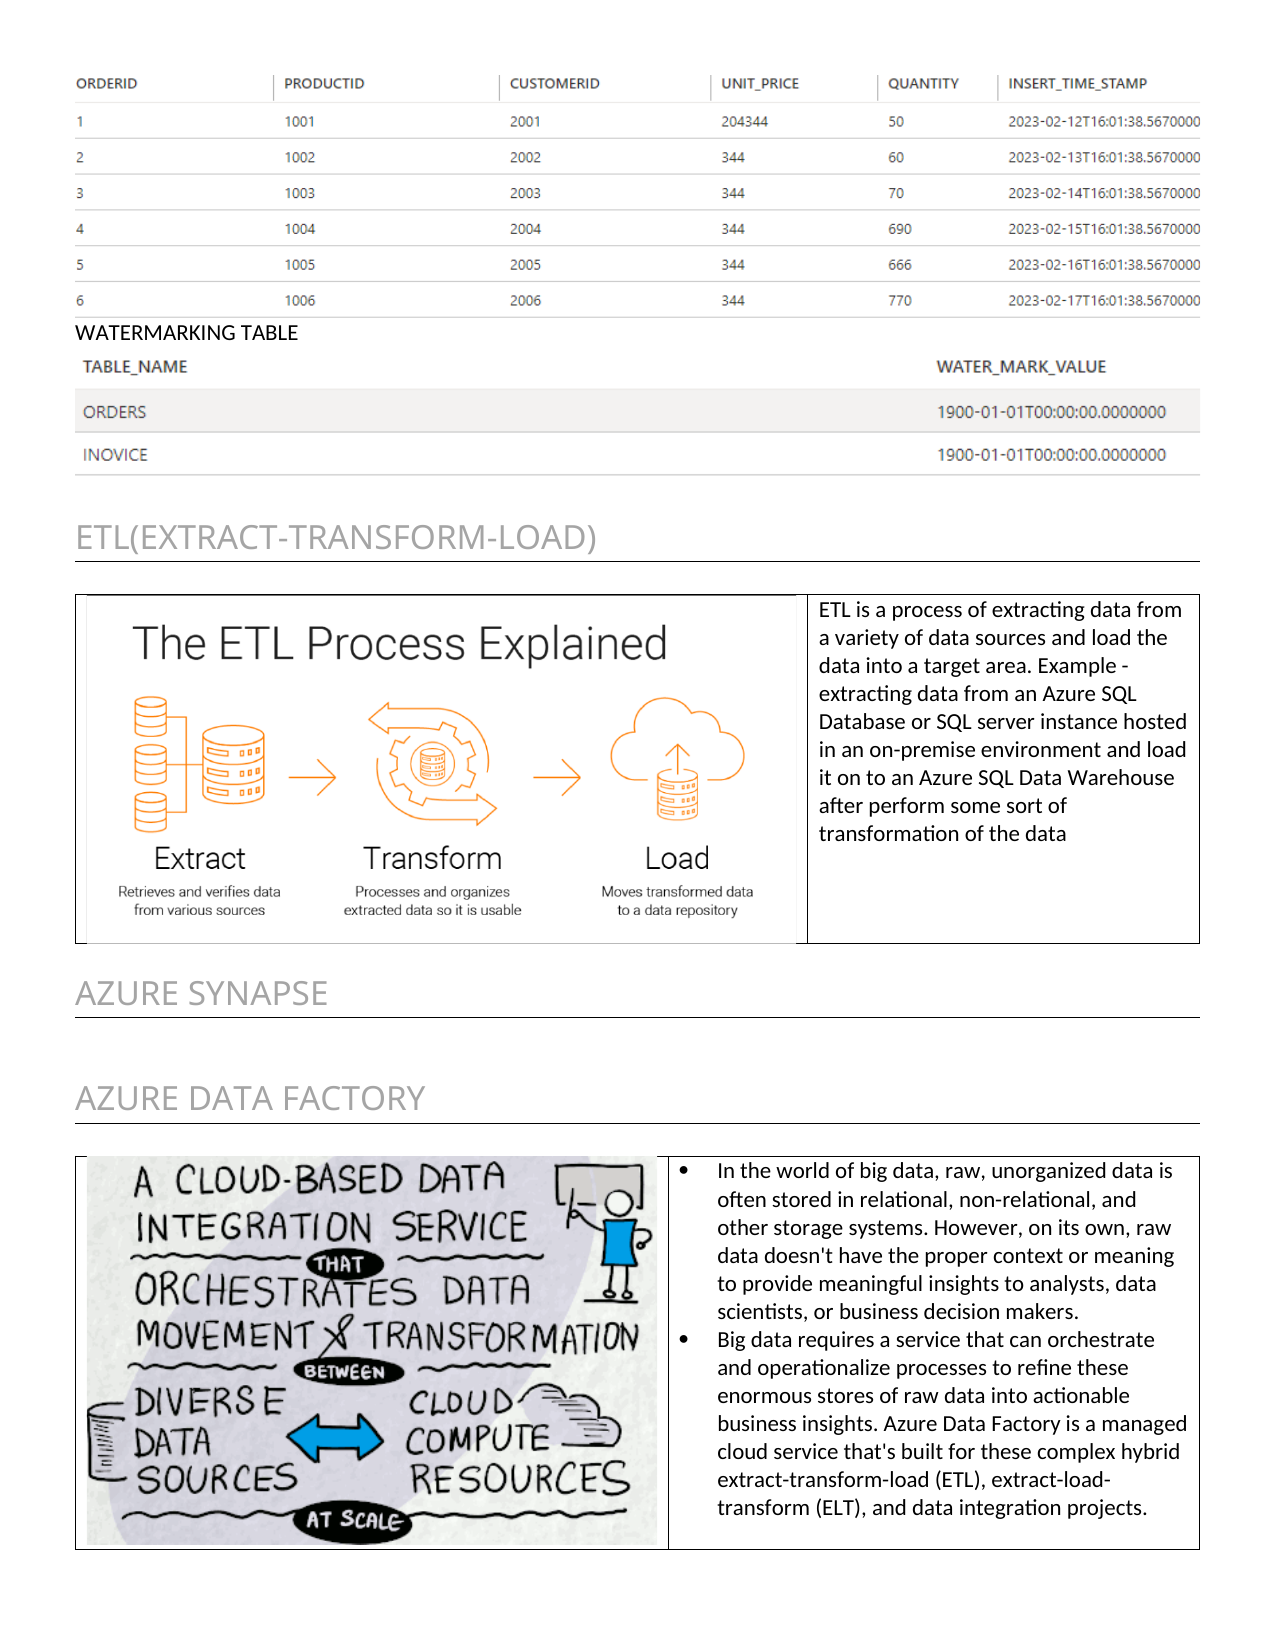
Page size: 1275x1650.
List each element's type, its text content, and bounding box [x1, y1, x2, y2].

subtitle AZURE SYNAPSE [75, 969, 1200, 1017]
picture [86, 1156, 658, 1545]
table_header [797, 595, 807, 943]
table_header ETL is a process of extracting data from a variety of data sources and load the data into a target area. Example -extracting data from an Azure SQL Database or SQL server instance hosted in an on-premise environment and load it on to an Azure SQL Data Warehouse after perform some sort of transformation of the data [808, 595, 1199, 943]
table_header In the world of big data, raw, unorganized data is often stored in relational, non-relational, and other storage systems. However, on its own, raw data doesn't have the proper context or meaning to provide meaningful insights to analysts, data scientists, or business decision makers. Big data requires a service that can orchestrate and operationalize processes to refine these enormous stores of raw data into actionable business insights. Azure Data Factory is a managed cloud service that's built for these complex hybrid extract-transform-load (ETL), extract-load-transform (ELT), and data integration projects. [669, 1157, 1199, 1549]
picture [75, 346, 1200, 489]
subtitle ETL(EXTRACT-TRANSFORM-LOAD) [75, 513, 1200, 561]
picture [86, 595, 797, 944]
subtitle AZURE DATA FACTORY [75, 1075, 1200, 1123]
table_header [76, 1157, 668, 1549]
table_header [76, 595, 86, 943]
picture [75, 75, 1200, 319]
text WATERMARKING TABLE [75, 319, 1200, 346]
